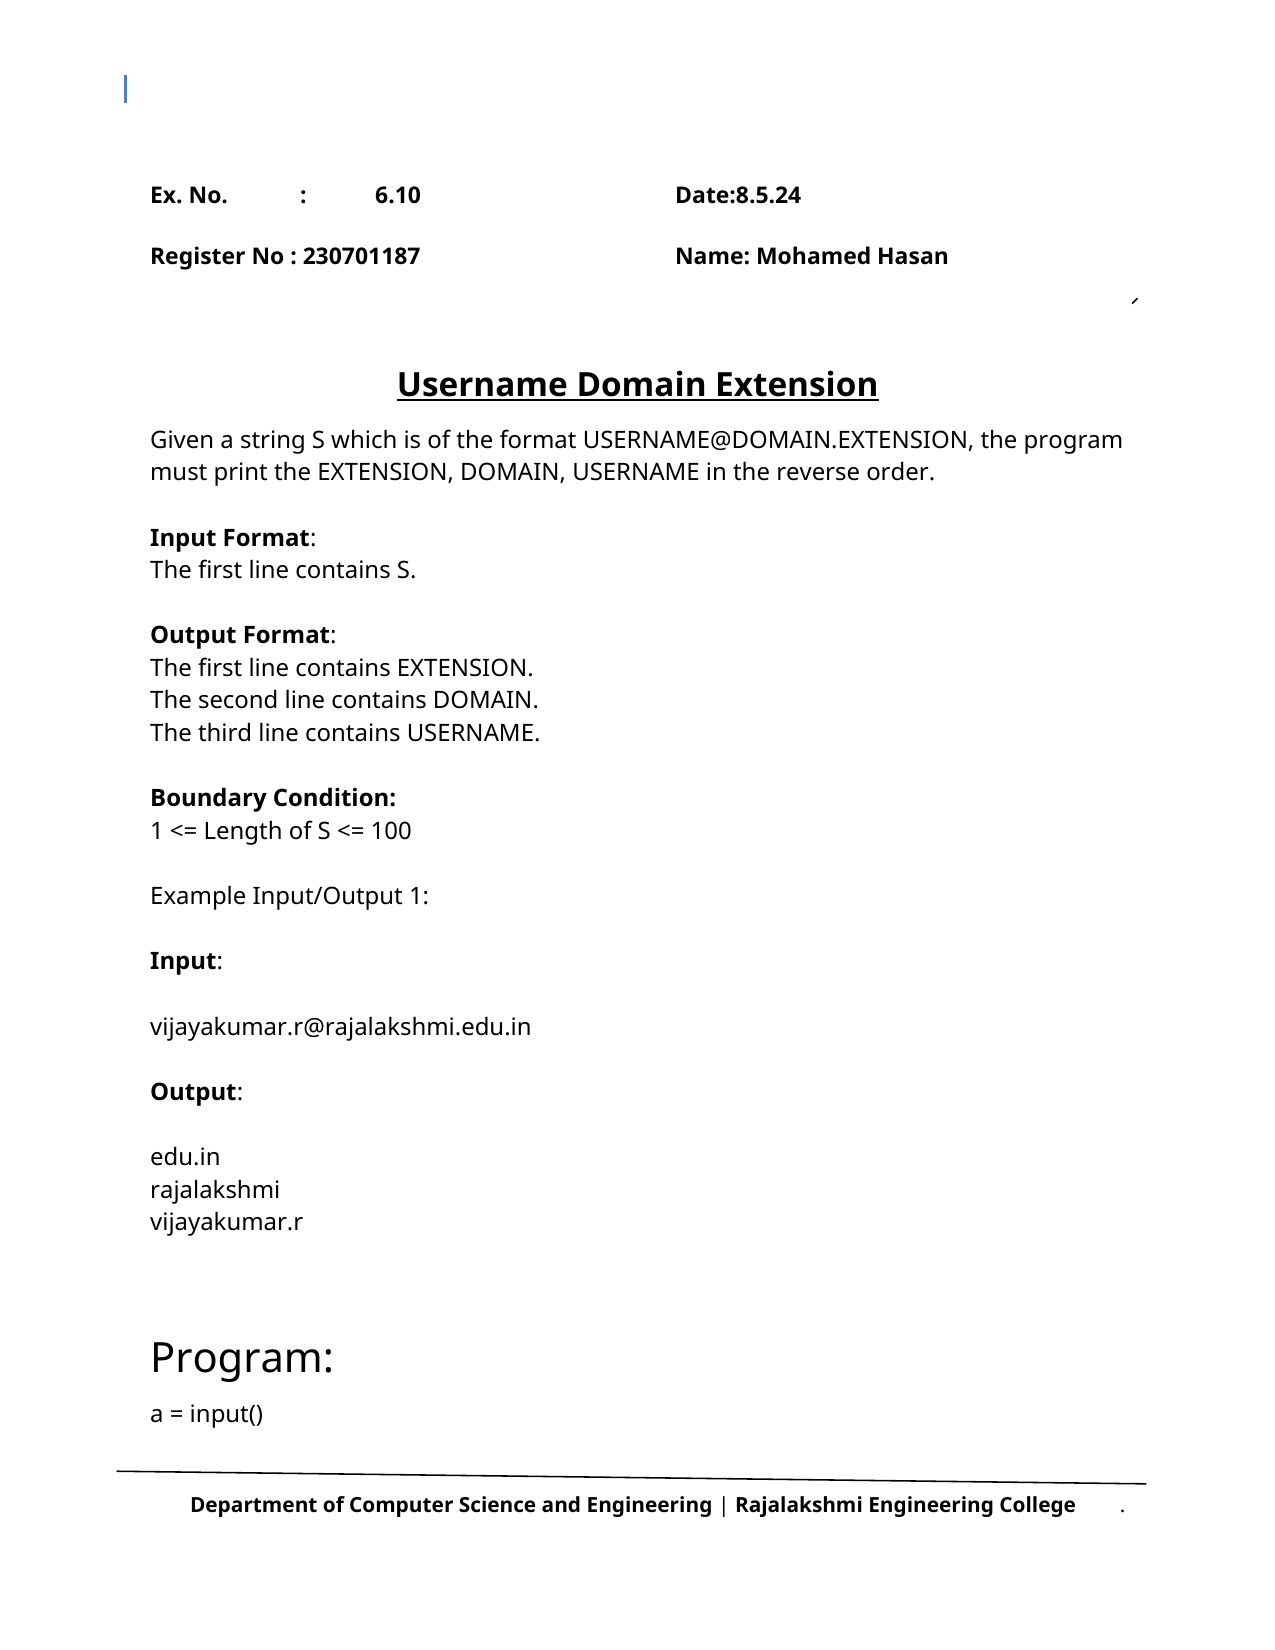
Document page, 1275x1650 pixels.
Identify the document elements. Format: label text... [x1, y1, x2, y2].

text Example Input/Output 1: [150, 879, 1125, 912]
text The third line contains USERNAME. [150, 716, 1125, 748]
text The first line contains S. [150, 553, 1125, 586]
text edu.in [150, 1140, 1125, 1172]
text rajalakshmi [150, 1172, 1125, 1205]
text Program: [150, 1328, 1125, 1384]
text a = input() [150, 1397, 1125, 1430]
text Username Domain Extension [150, 360, 1125, 406]
text Input Format: [150, 520, 1125, 553]
text vijayakumar.r [150, 1205, 1125, 1238]
text vijayakumar.r@rajalakshmi.edu.in [150, 1009, 1125, 1042]
text Input: [150, 944, 1125, 977]
text Output Format: [150, 618, 1125, 651]
text The first line contains EXTENSION. [150, 651, 1125, 683]
text Ex. No. : 6.10 Date:8.5.24 [150, 179, 1125, 210]
text The second line contains DOMAIN. [150, 683, 1125, 716]
text Given a string S which is of the format USERNAME@DOMAIN.EXTENSION, the program must print the EXTENSION, DOMAIN, USERNAME in the reverse order. [150, 422, 1125, 488]
text Boundary Condition: [150, 781, 1125, 814]
text Output: [150, 1074, 1125, 1107]
text Register No : 230701187 Name: Mohamed Hasan [150, 239, 1125, 271]
text 1 <= Length of S <= 100 [150, 814, 1125, 846]
